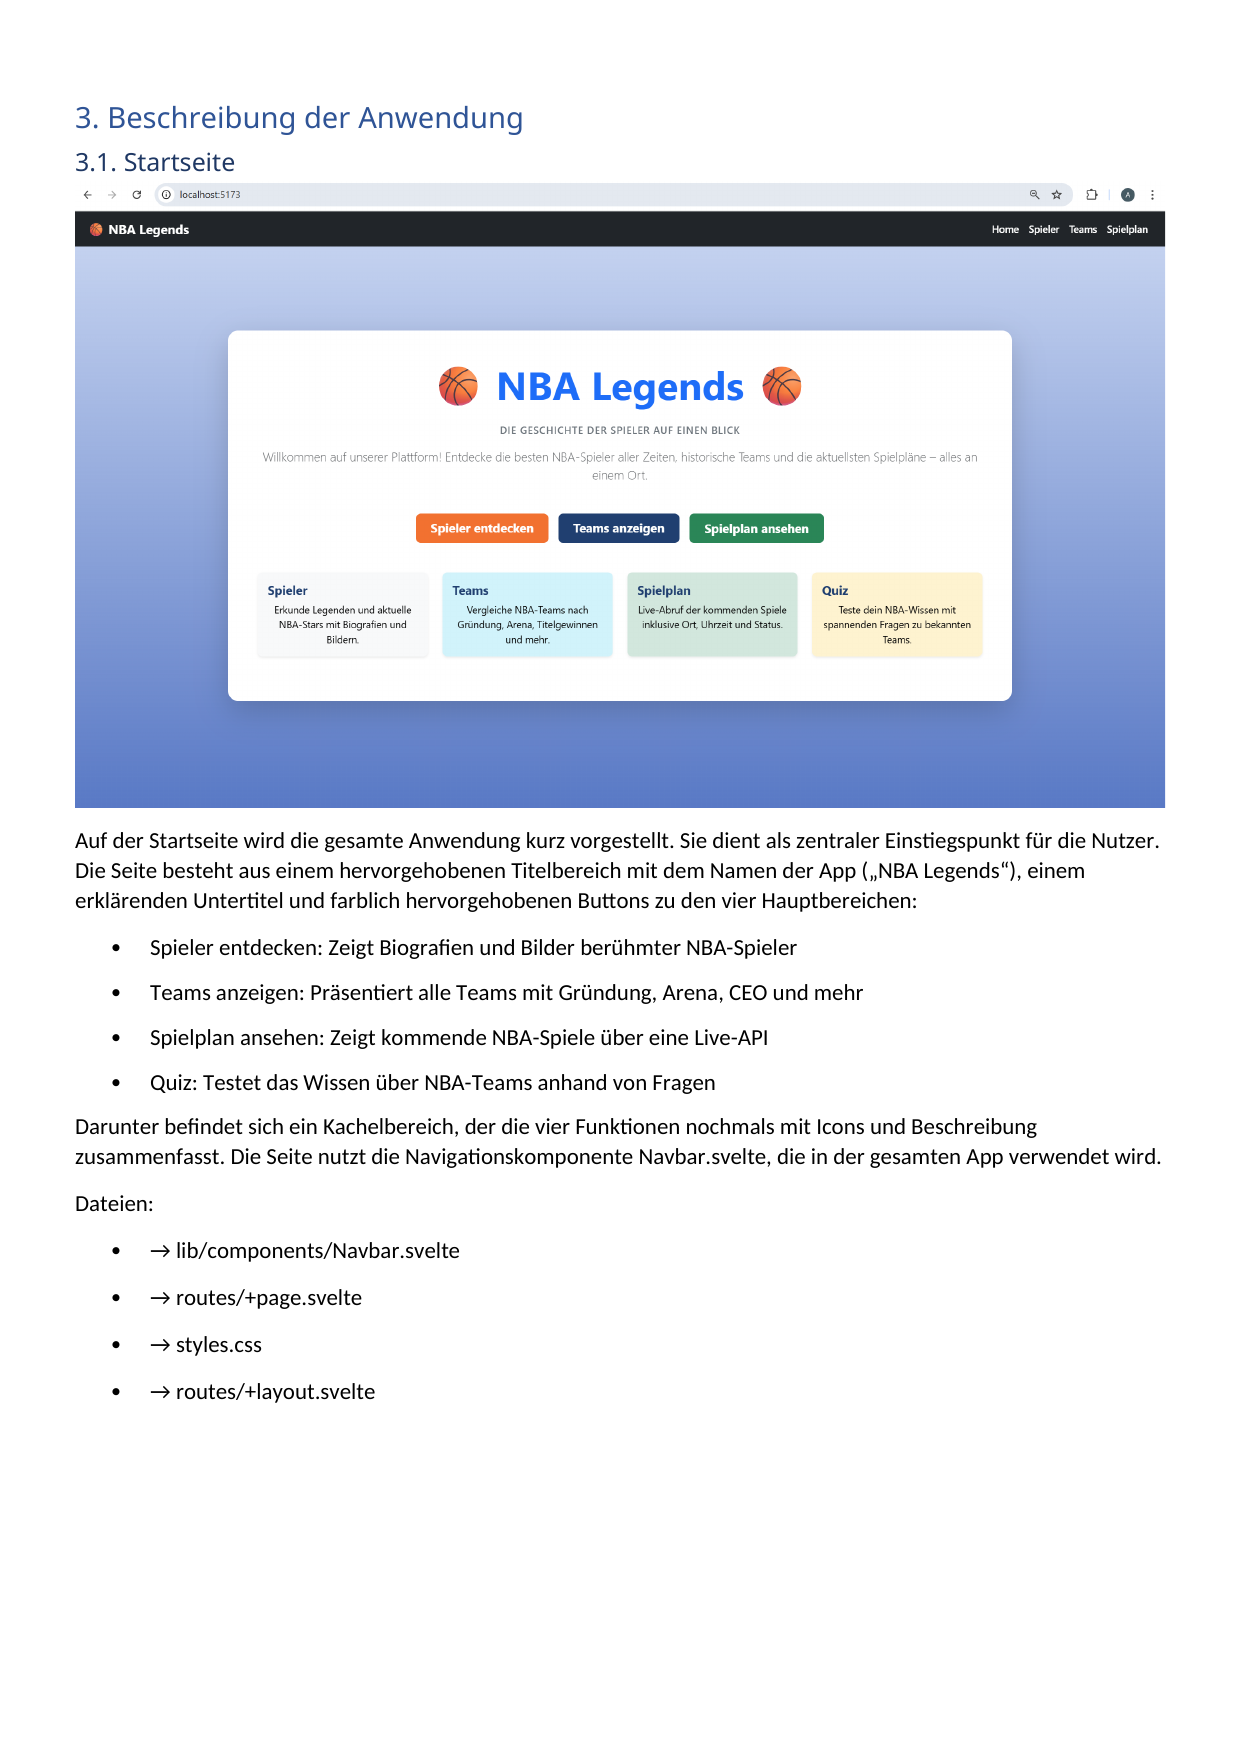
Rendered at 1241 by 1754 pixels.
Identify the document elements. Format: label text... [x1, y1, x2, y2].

subtitle Startseite [75, 144, 1165, 178]
list → styles.css [112, 1330, 1165, 1358]
list Spielplan ansehen: Zeigt kommende NBA-Spiele über eine Live-API [112, 1023, 1165, 1051]
picture [75, 181, 1166, 808]
list → routes/+layout.svelte [112, 1377, 1165, 1405]
list Spieler entdecken: Zeigt Biografien und Bilder berühmter NBA-Spieler [112, 933, 1165, 962]
subtitle Beschreibung der Anwendung [75, 97, 1165, 137]
text Darunter befindet sich ein Kachelbereich, der die vier Funktionen nochmals mit Icons und Beschreibung zusammenfasst. Die Seite nutzt die Navigationskomponente Navbar.svelte, die in der gesamten App verwendet wird. [75, 1112, 1165, 1171]
list → routes/+page.svelte [112, 1283, 1165, 1311]
list Quiz: Testet das Wissen über NBA-Teams anhand von Fragen [112, 1068, 1165, 1096]
text Dateien: [75, 1189, 1165, 1217]
list Teams anzeigen: Präsentiert alle Teams mit Gründung, Arena, CEO und mehr [112, 978, 1165, 1006]
list → lib/components/Navbar.svelte [112, 1236, 1165, 1264]
text Auf der Startseite wird die gesamte Anwendung kurz vorgestellt. Sie dient als zentraler Einstiegspunkt für die Nutzer. Die Seite besteht aus einem hervorgehobenen Titelbereich mit dem Namen der App („NBA Legends“), einem erklärenden Untertitel und farblich hervorgehobenen Buttons zu den vier Hauptbereichen: [75, 826, 1165, 915]
